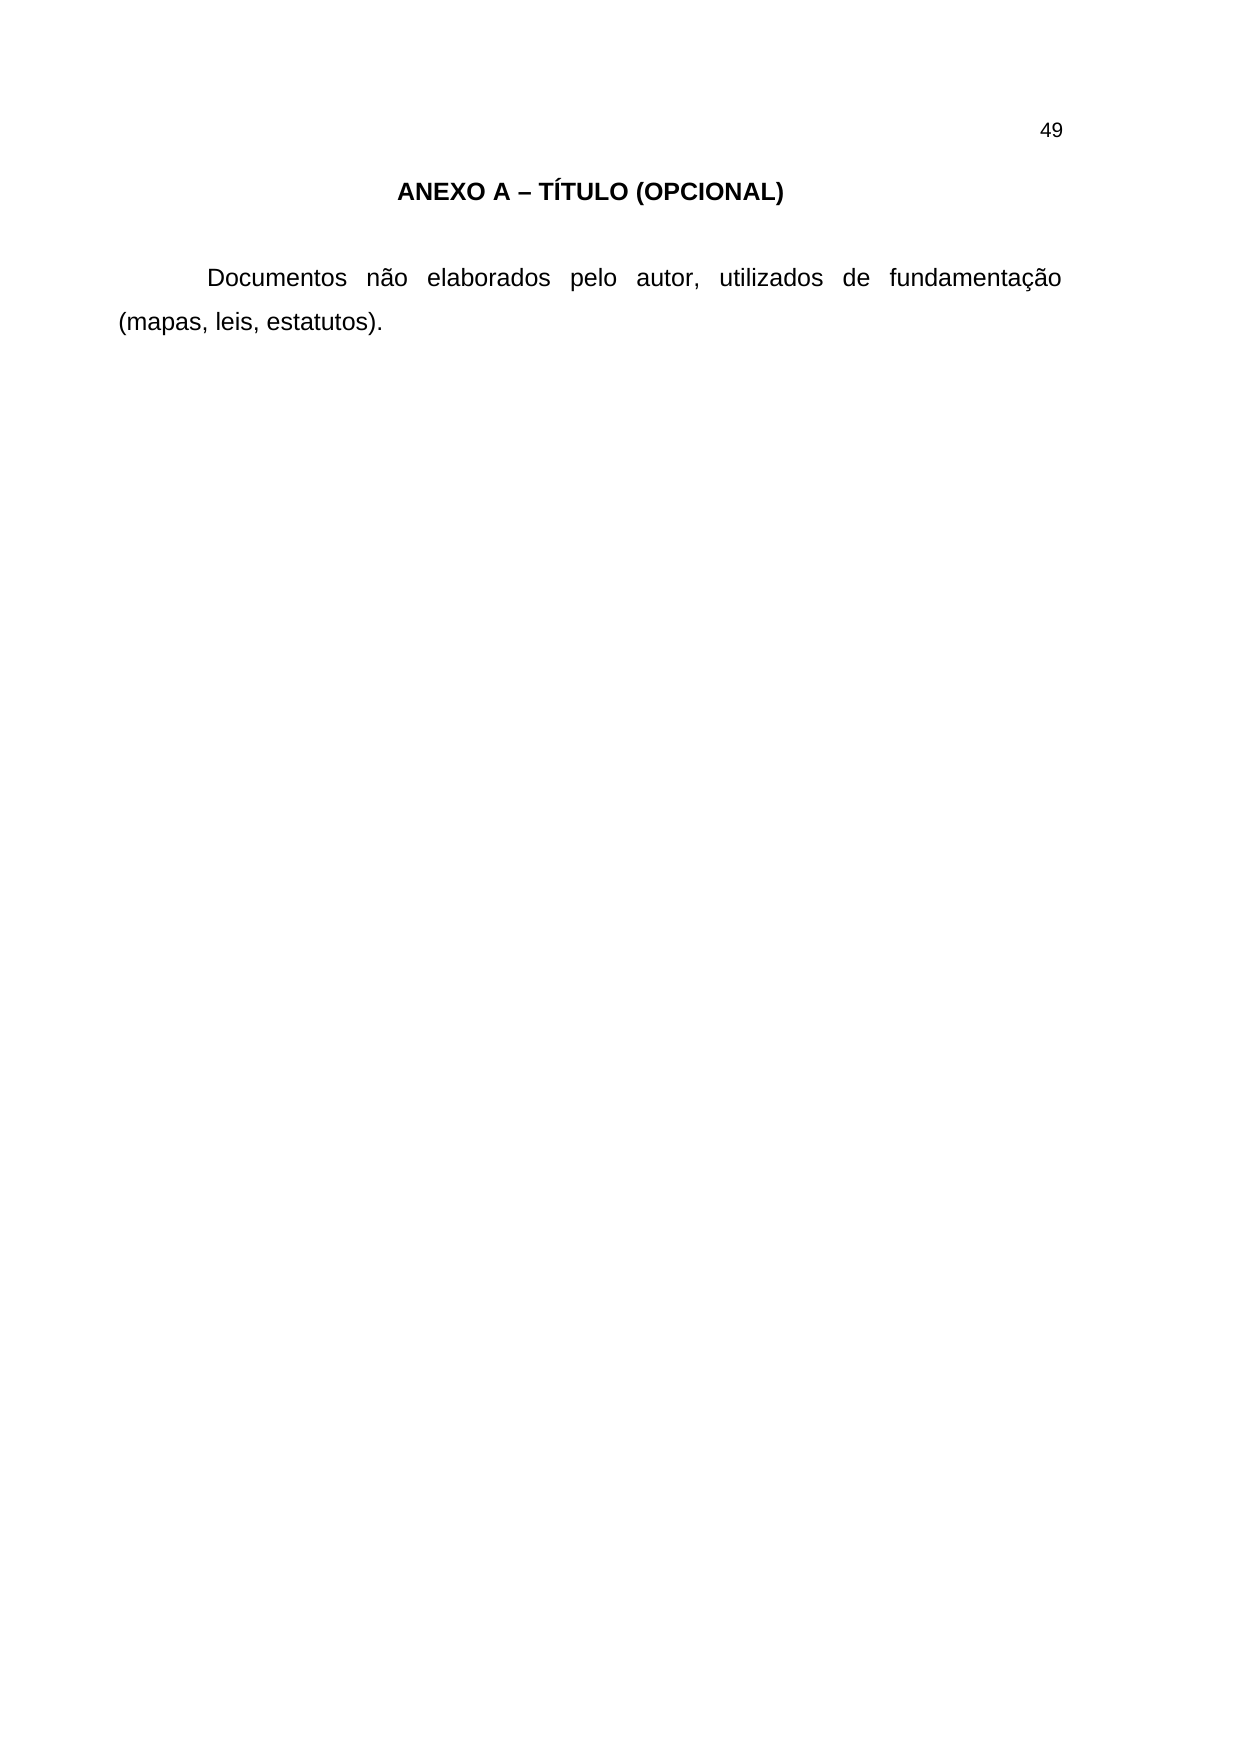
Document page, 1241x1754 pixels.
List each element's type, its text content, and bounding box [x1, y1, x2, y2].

text Documentos não elaborados pelo autor, utilizados de fundamentação (mapas, leis, estatutos). [118, 263, 1063, 335]
subtitle Anexo a – título (opcional) [118, 177, 1063, 206]
